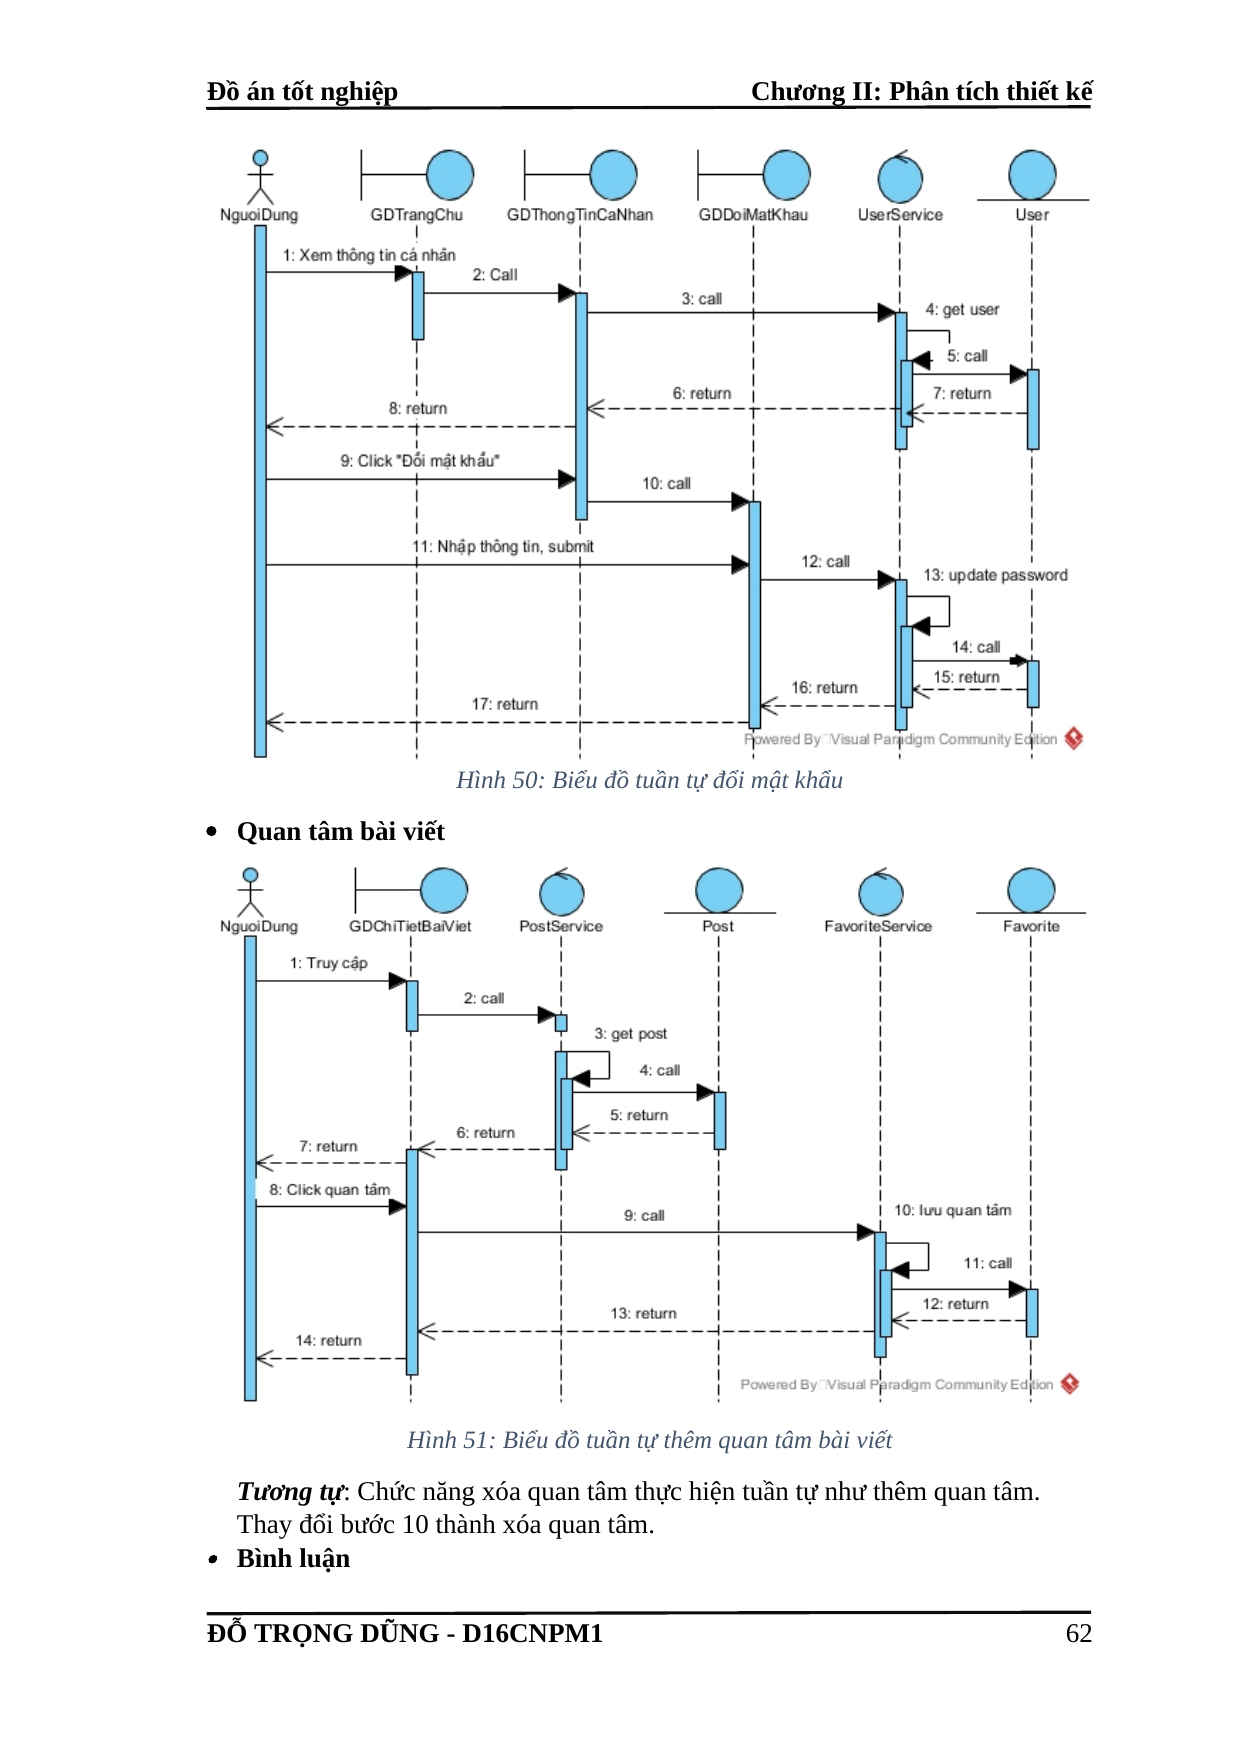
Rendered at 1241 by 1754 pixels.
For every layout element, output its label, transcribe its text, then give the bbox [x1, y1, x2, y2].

text Hình 92: Biểu đồ tuần tự thêm quan tâm bài viết [207, 1425, 1093, 1454]
picture [206, 865, 1087, 1407]
list Quan tâm bài viết [207, 815, 1093, 846]
text Hình 89: Biểu đồ tuần tự đổi mật khẩu [207, 766, 1093, 794]
list Tương tự: Chức năng xóa quan tâm thực hiện tuần tự như thêm quan tâm. Thay đổi bước 10 thành xóa quan tâm. [237, 1475, 1093, 1539]
picture [206, 147, 1091, 764]
list Bình luận [207, 1542, 1093, 1573]
